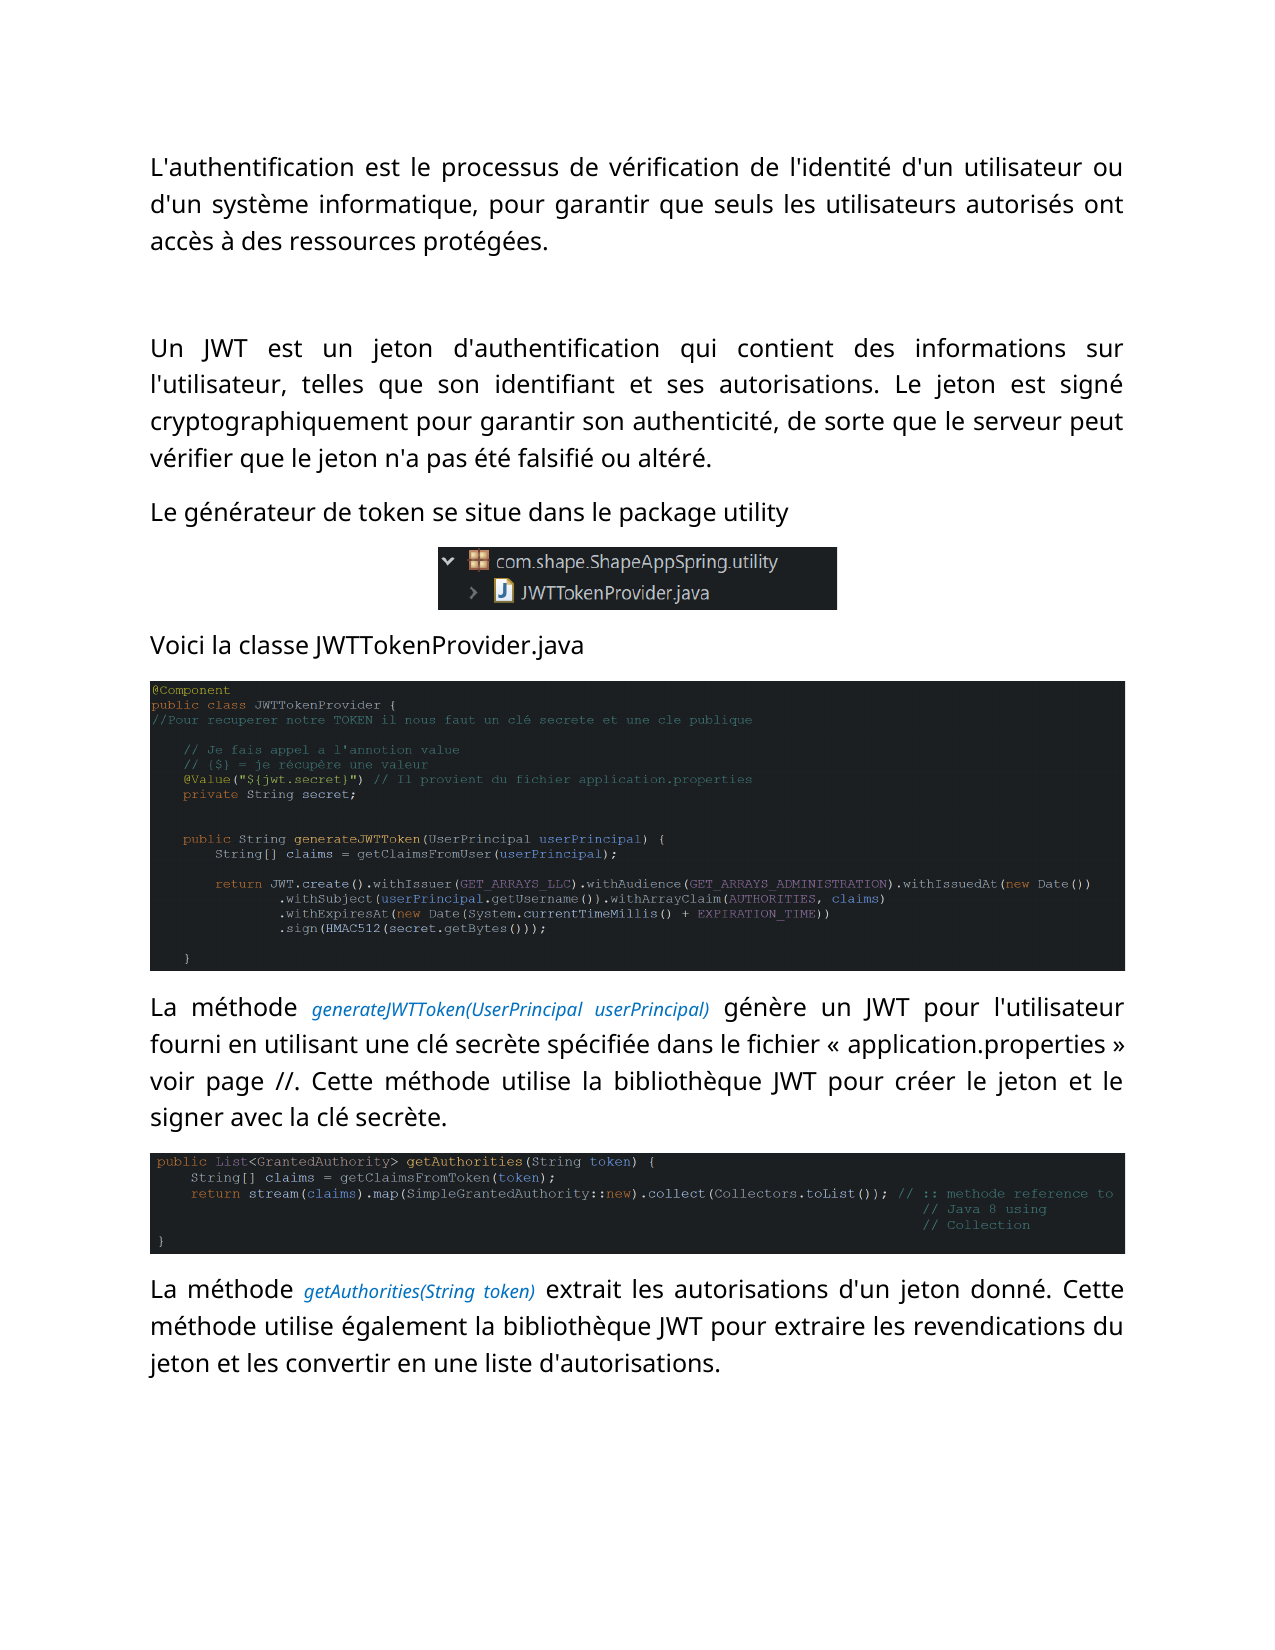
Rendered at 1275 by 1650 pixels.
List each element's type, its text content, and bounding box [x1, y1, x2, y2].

text La méthode getAuthorities(String token) extrait les autorisations d'un jeton donné. Cette méthode utilise également la bibliothèque JWT pour extraire les revendications du jeton et les convertir en une liste d'autorisations. [150, 1272, 1125, 1380]
text Un JWT est un jeton d'authentification qui contient des informations sur l'utilisateur, telles que son identifiant et ses autorisations. Le jeton est signé cryptographiquement pour garantir son authenticité, de sorte que le serveur peut vérifier que le jeton n'a pas été falsifié ou altéré. [150, 330, 1125, 475]
text Voici la classe JWTTokenProvider.java [150, 628, 1125, 662]
text La méthode generateJWTToken(UserPrincipal userPrincipal) génère un JWT pour l'utilisateur fourni en utilisant une clé secrète spécifiée dans le fichier « application.properties » voir page //. Cette méthode utilise la bibliothèque JWT pour créer le jeton et le signer avec la clé secrète. [150, 990, 1125, 1134]
picture [150, 1153, 1125, 1254]
text L'authentification est le processus de vérification de l'identité d'un utilisateur ou d'un système informatique, pour garantir que seuls les utilisateurs autorisés ont accès à des ressources protégées. [150, 150, 1125, 258]
picture [150, 681, 1125, 971]
picture [438, 547, 838, 610]
text Le générateur de token se situe dans le package utility [150, 494, 1125, 528]
